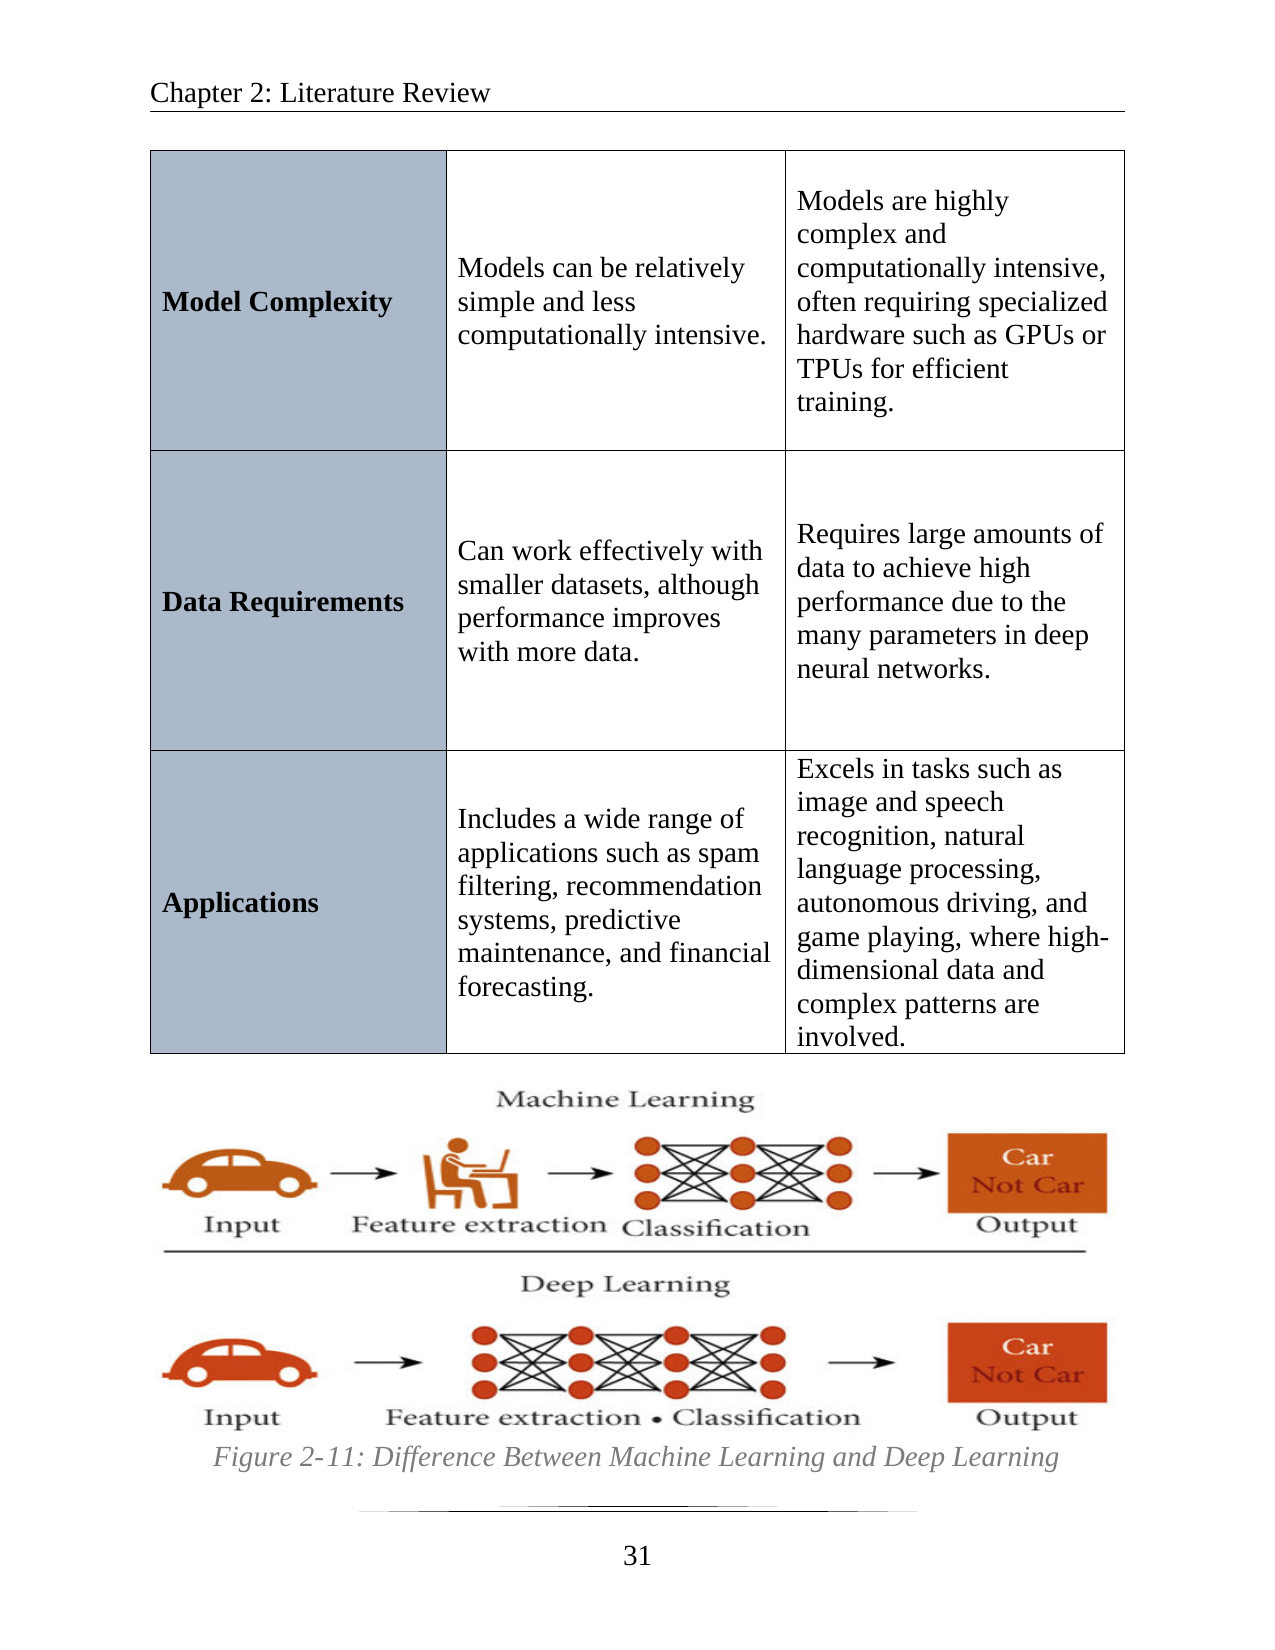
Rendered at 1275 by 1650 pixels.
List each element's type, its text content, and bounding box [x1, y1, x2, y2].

table_cell Requires large amounts of data to achieve high performance due to the many parameters in deep neural networks. [786, 451, 1124, 750]
table_cell Excels in tasks such as image and speech recognition, natural language processing, autonomous driving, and game playing, where high-dimensional data and complex patterns are involved. [786, 751, 1124, 1053]
table_cell Data Requirements [151, 451, 446, 750]
table_cell Models are highly complex and computationally intensive, often requiring specialized hardware such as GPUs or TPUs for efficient training. [786, 151, 1124, 450]
table_cell Applications [151, 751, 446, 1053]
table_cell Models can be relatively simple and less computationally intensive. [447, 151, 785, 450]
table_cell Includes a wide range of applications such as spam filtering, recommendation systems, predictive maintenance, and financial forecasting. [447, 751, 785, 1053]
table_cell Can work effectively with smaller datasets, although performance improves with more data. [447, 451, 785, 750]
table_cell Model Complexity [151, 151, 446, 450]
picture [155, 1087, 1120, 1433]
